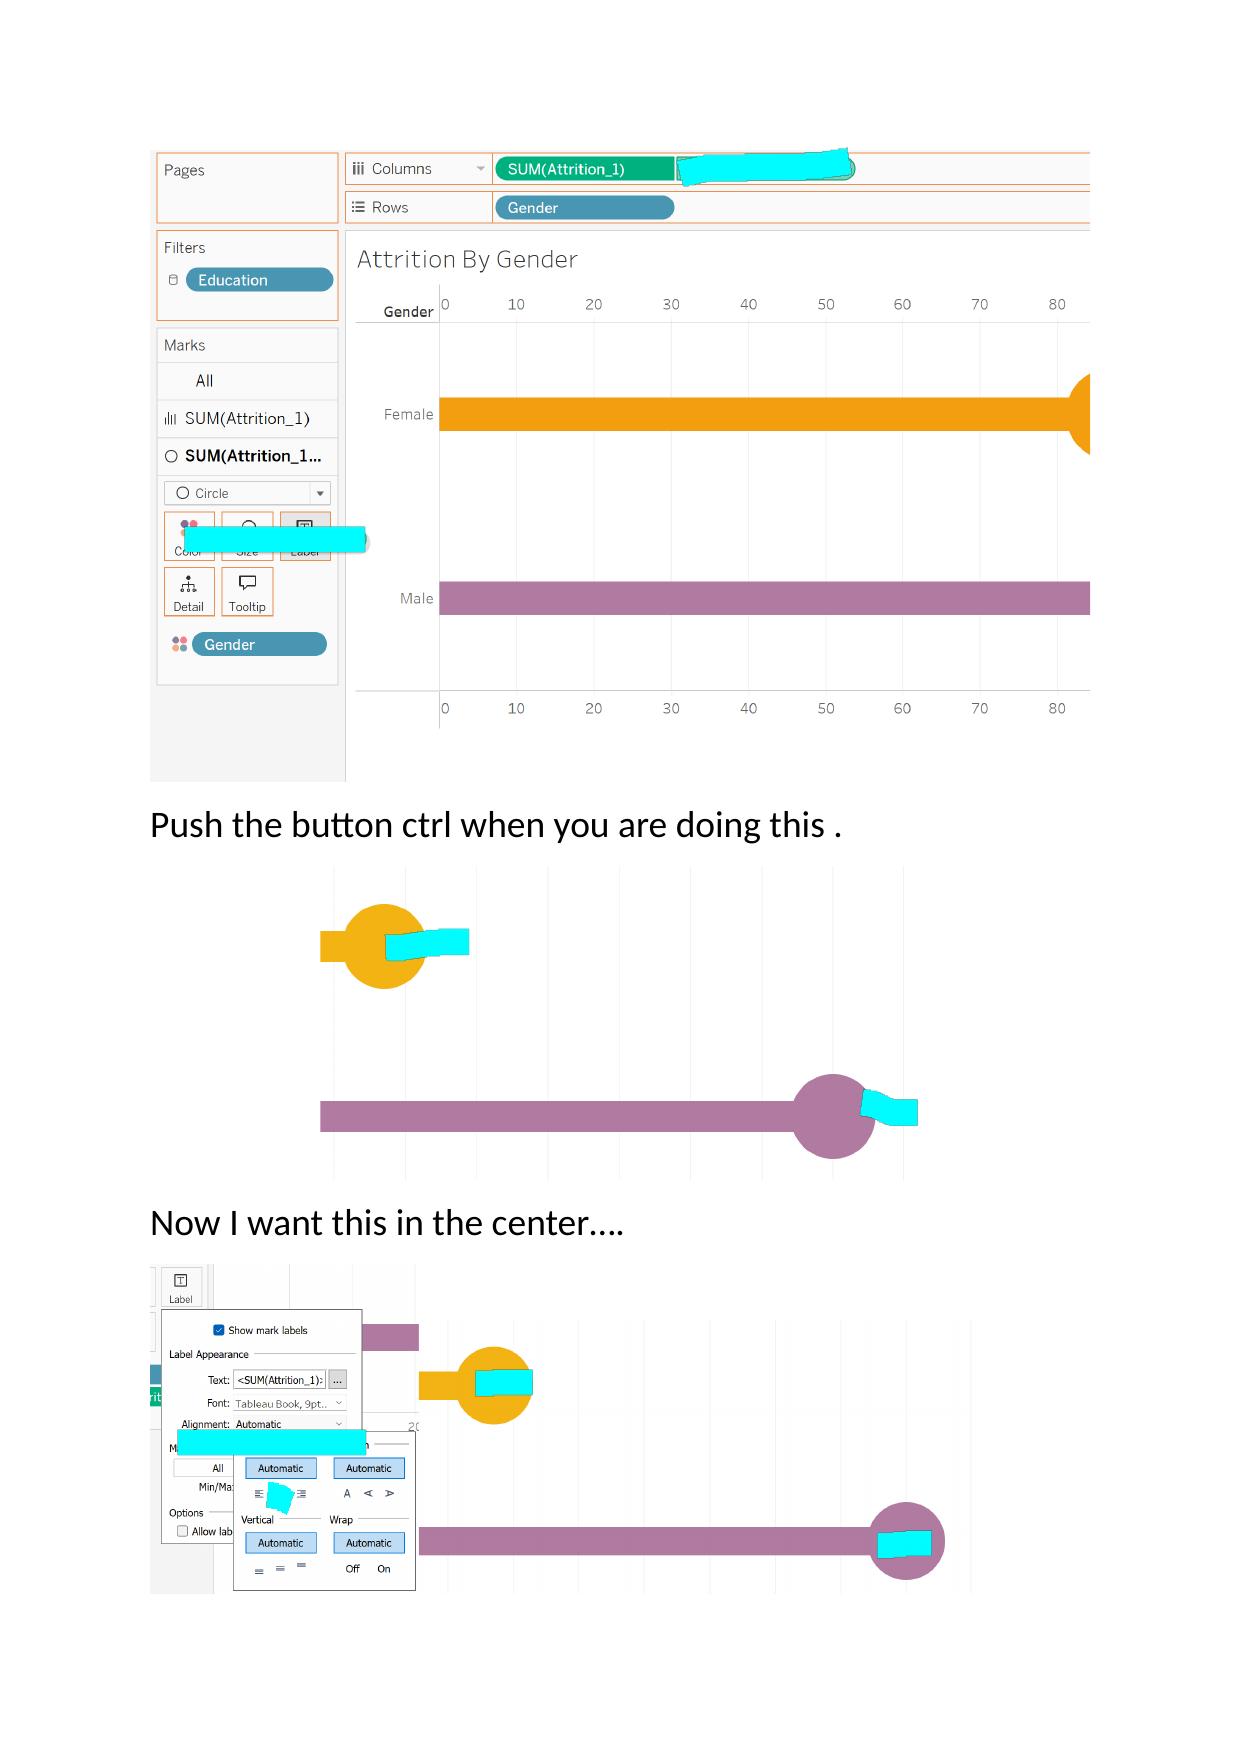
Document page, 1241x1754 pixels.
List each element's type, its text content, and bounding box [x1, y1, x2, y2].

picture [150, 144, 1091, 782]
picture [150, 1264, 975, 1594]
picture [320, 866, 923, 1180]
text Now I want this in the center…. [150, 1198, 1090, 1244]
text Push the button ctrl when you are doing this . [150, 801, 1090, 847]
